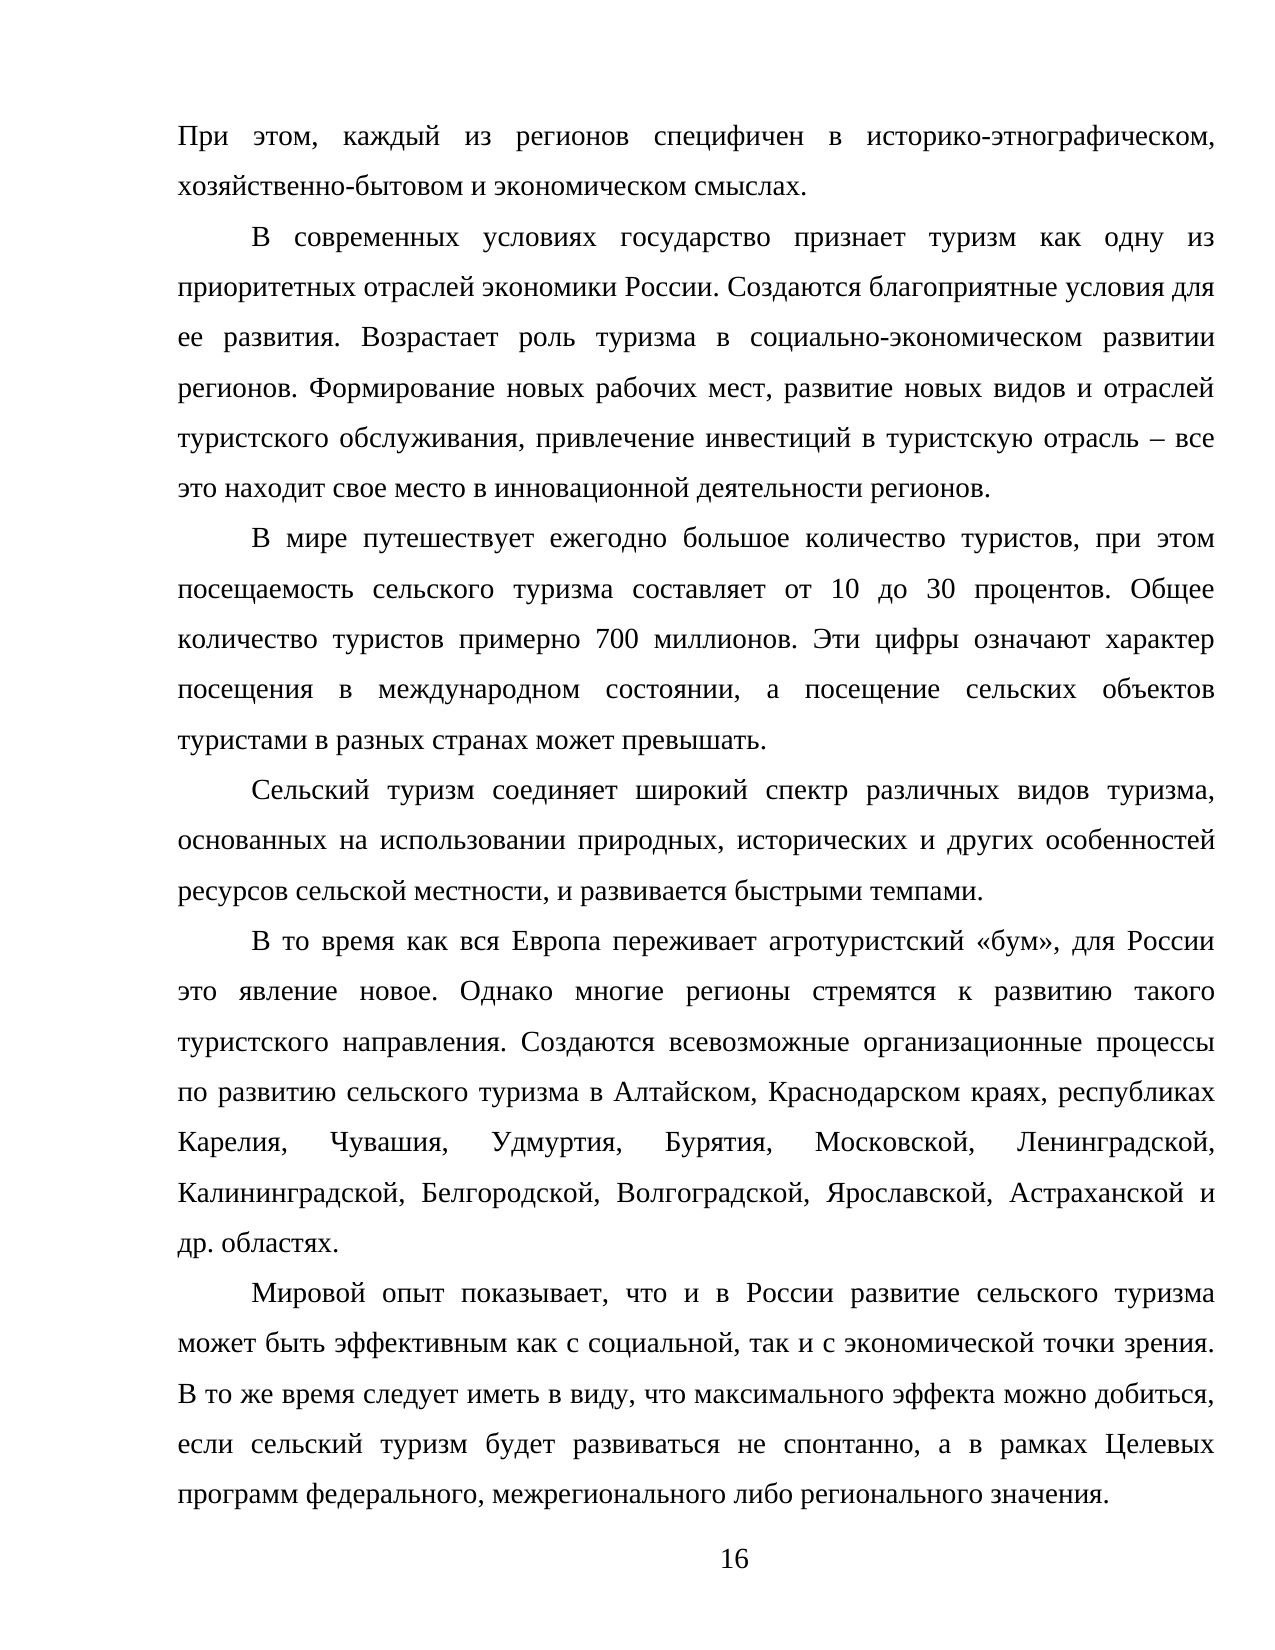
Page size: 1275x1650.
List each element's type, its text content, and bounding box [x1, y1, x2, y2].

text В современных условиях государство признает туризм как одну из приоритетных отраслей экономики России. Создаются благоприятные условия для ее развития. Возрастает роль туризма в социально-экономическом развитии регионов. Формирование новых рабочих мест, развитие новых видов и отраслей туристского обслуживания, привлечение инвестиций в туристскую отрасль – все это находит свое место в инновационной деятельности регионов. [177, 219, 1216, 504]
text Сельский туризм соединяет широкий спектр различных видов туризма, основанных на использовании природных, исторических и других особенностей ресурсов сельской местности, и развивается быстрыми темпами. [177, 772, 1216, 906]
text В то время как вся Европа переживает агротуристский «бум», для России это явление новое. Однако многие регионы стремятся к развитию такого туристского направления. Создаются всевозможные организационные процессы по развитию сельского туризма в Алтайском, Краснодарском краях, республиках Карелия, Чувашия, Удмуртия, Бурятия, Московской, Ленинградской, Калининградской, Белгородской, Волгоградской, Ярославской, Астраханской и др. областях. [177, 923, 1216, 1258]
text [177, 118, 1216, 202]
text В мире путешествует ежегодно большое количество туристов, при этом посещаемость сельского туризма составляет от 10 до 30 процентов. Общее количество туристов примерно 700 миллионов. Эти цифры означают характер посещения в международном состоянии, а посещение сельских объектов туристами в разных странах может превышать. [177, 521, 1216, 755]
text Мировой опыт показывает, что и в России развитие сельского туризма может быть эффективным как с социальной, так и с экономической точки зрения. В то же время следует иметь в виду, что максимального эффекта можно добиться, если сельский туризм будет развиваться не спонтанно, а в рамках Целевых программ федерального, межрегионального либо регионального значения. [177, 1275, 1216, 1510]
